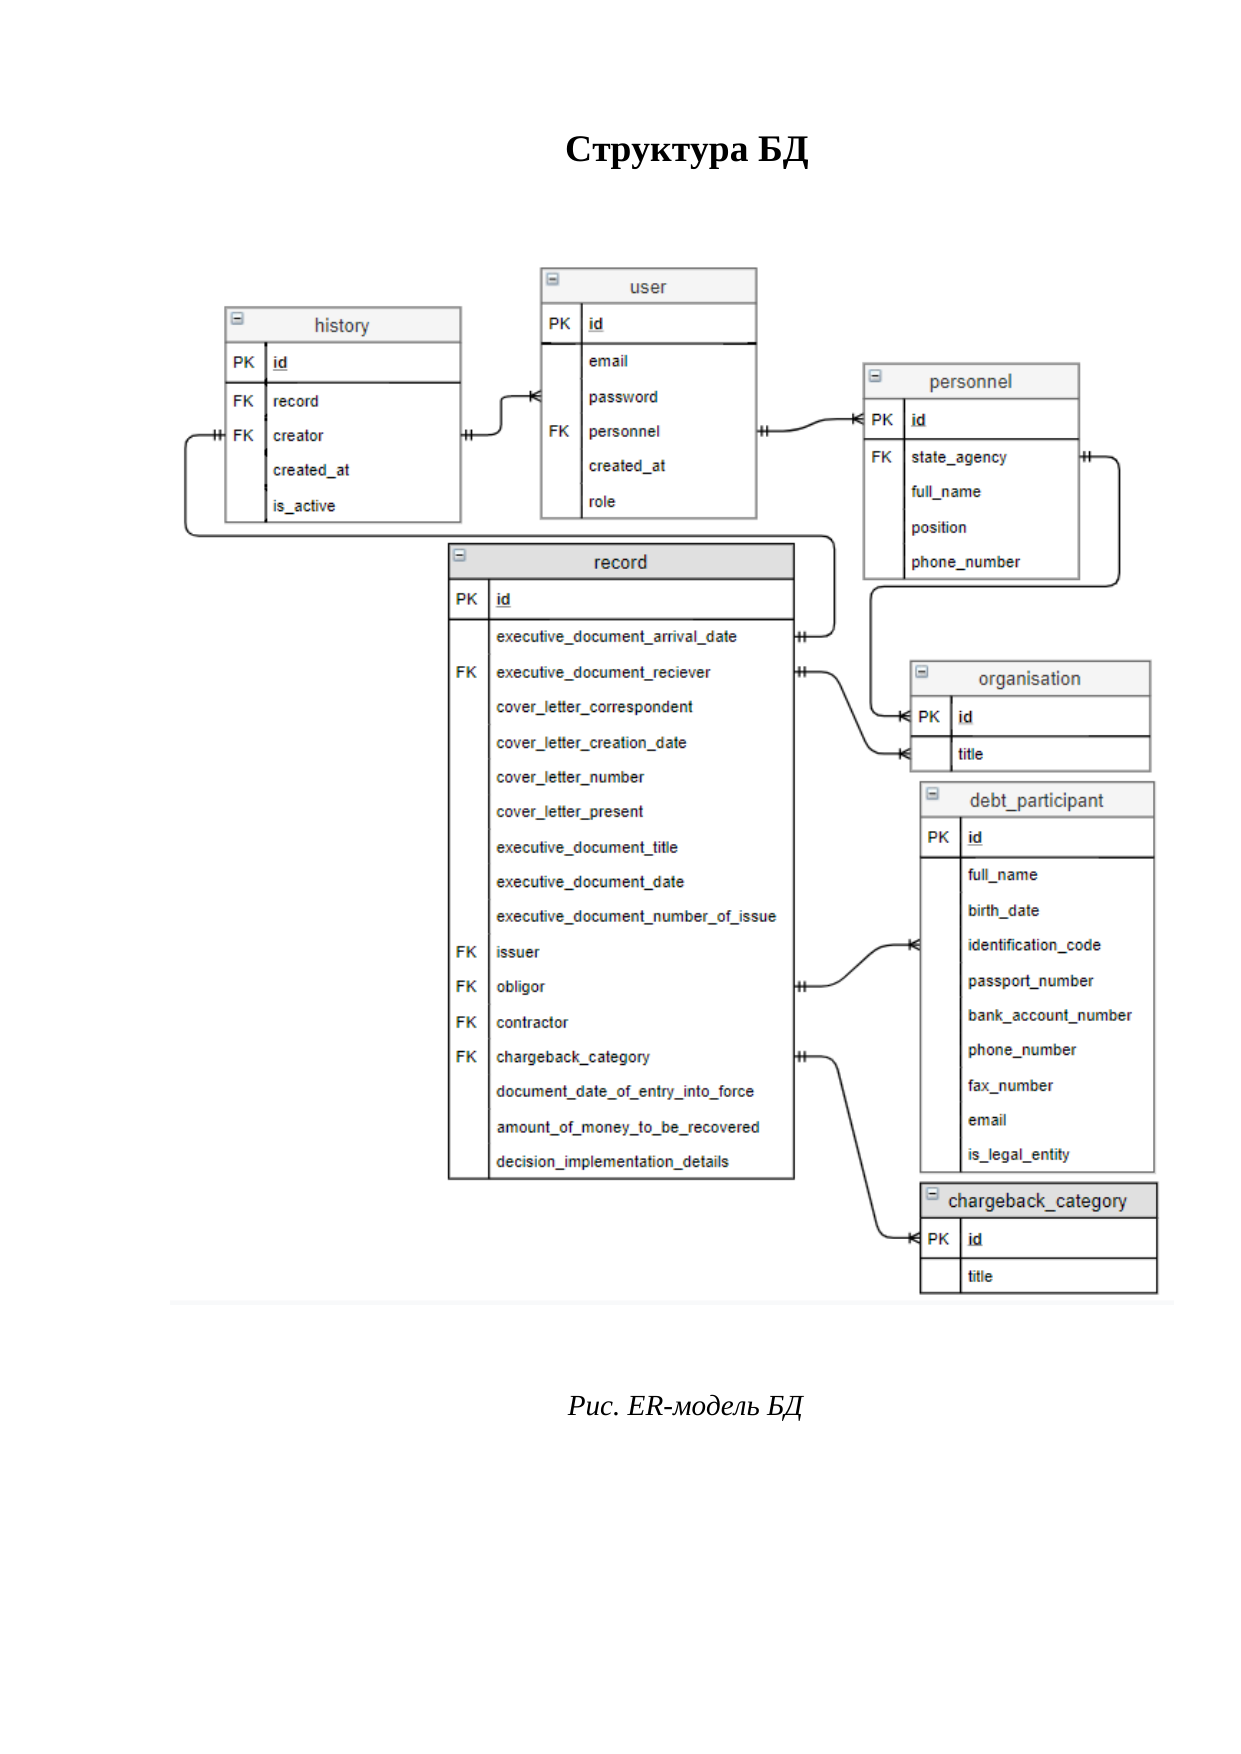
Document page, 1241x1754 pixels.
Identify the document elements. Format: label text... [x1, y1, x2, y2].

subtitle Структура БД [148, 126, 1152, 169]
text Рис. ER-модель БД [148, 1388, 1152, 1422]
picture [170, 250, 1174, 1305]
